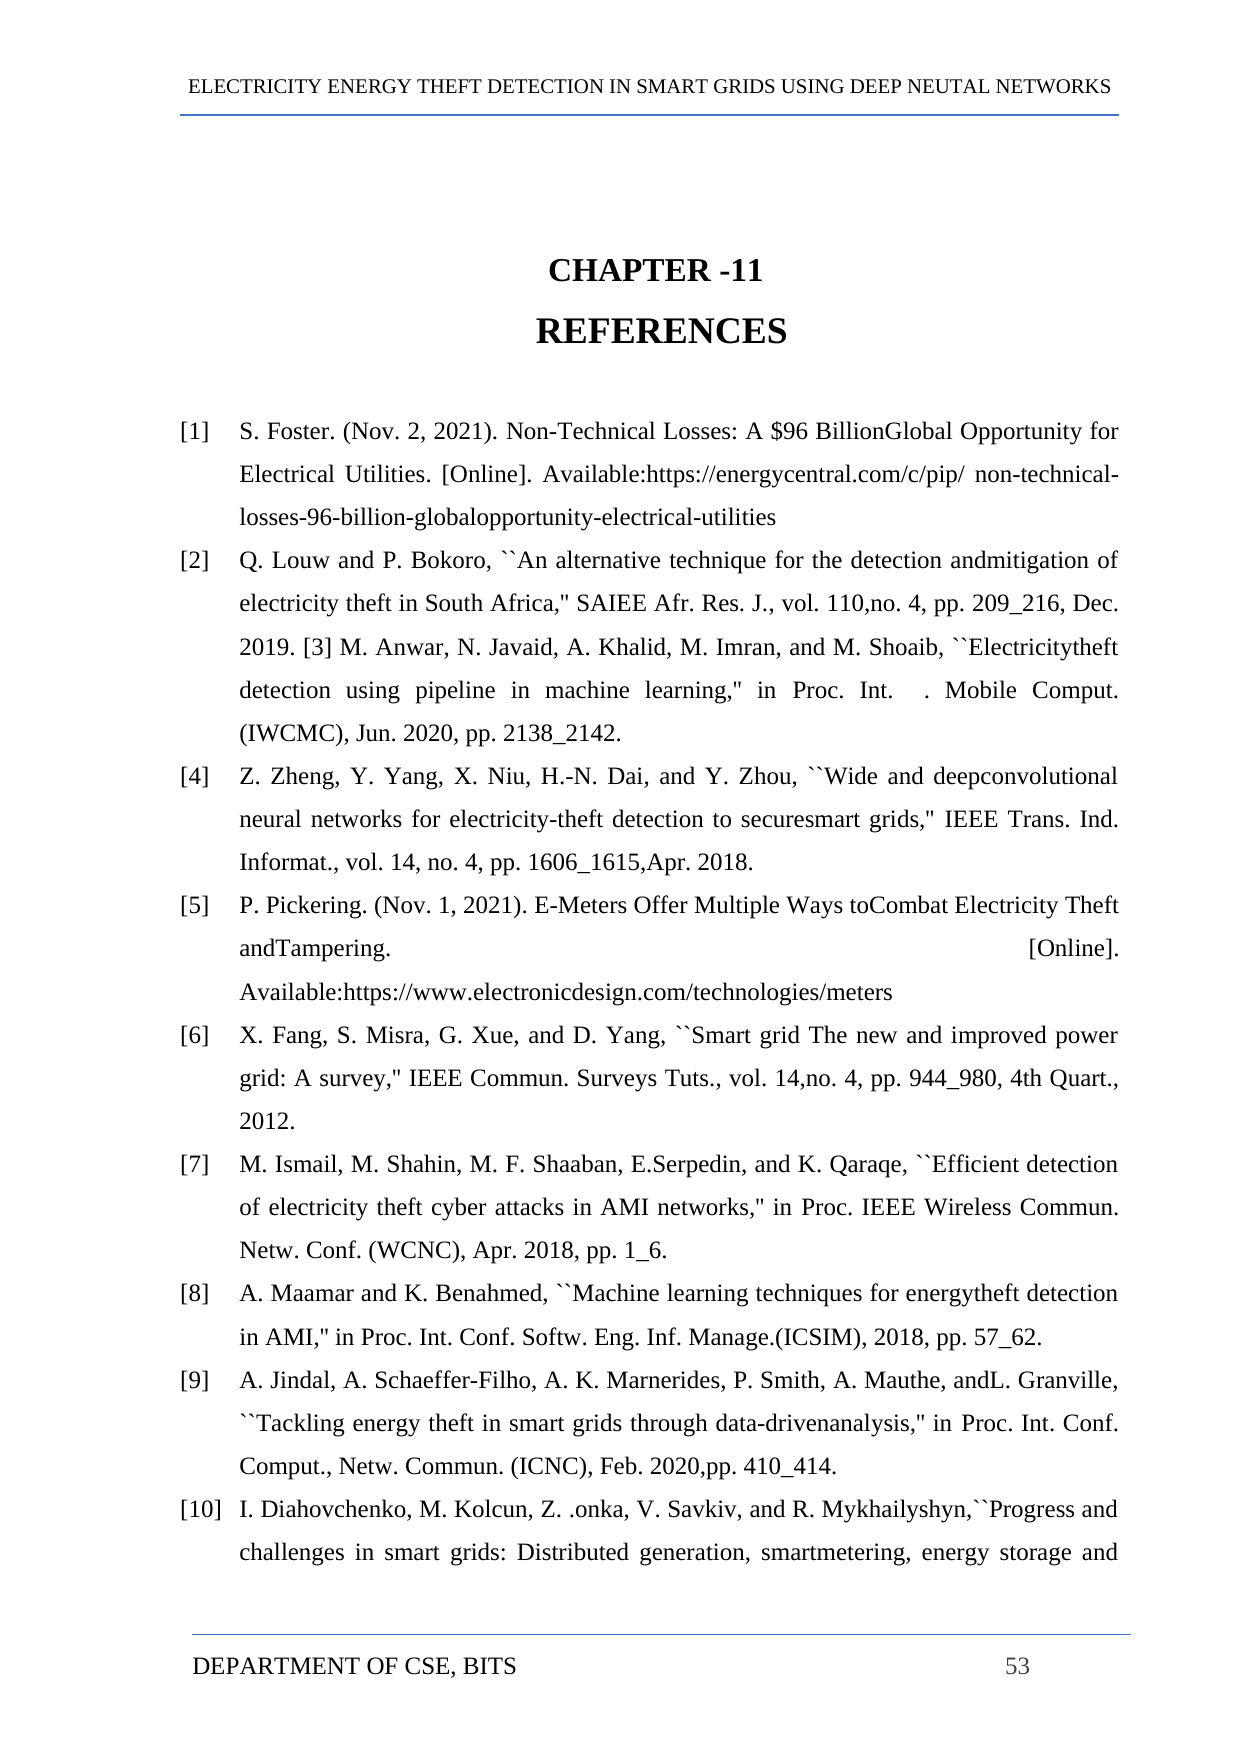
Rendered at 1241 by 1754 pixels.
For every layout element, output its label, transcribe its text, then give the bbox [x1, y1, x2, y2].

text REFERENCES [192, 308, 1131, 351]
text [1] S. Foster. (Nov. 2, 2021). Non-Technical Losses: A $96 BillionGlobal Opportunity for Electrical Utilities. [Online]. Available:https://energycentral.com/c/pip/ non-technical-losses-96-billion-globalopportunity-electrical-utilities [180, 416, 1119, 531]
text [7] M. Ismail, M. Shahin, M. F. Shaaban, E.Serpedin, and K. Qaraqe, ``Efficient detection of electricity theft cyber attacks in AMI networks,'' in Proc. IEEE Wireless Commun. Netw. Conf. (WCNC), Apr. 2018, pp. 1_6. [180, 1149, 1119, 1264]
text [5] P. Pickering. (Nov. 1, 2021). E-Meters Offer Multiple Ways toCombat Electricity Theft andTampering. [Online]. Available:https://www.electronicdesign.com/technologies/meters [180, 890, 1119, 1005]
text CHAPTER -11 [180, 251, 1131, 289]
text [180, 1494, 1119, 1566]
text [4] Z. Zheng, Y. Yang, X. Niu, H.-N. Dai, and Y. Zhou, ``Wide and deepconvolutional neural networks for electricity-theft detection to securesmart grids,'' IEEE Trans. Ind. Informat., vol. 14, no. 4, pp. 1606_1615,Apr. 2018. [180, 761, 1119, 876]
text [2] Q. Louw and P. Bokoro, ``An alternative technique for the detection andmitigation of electricity theft in South Africa,'' SAIEE Afr. Res. J., vol. 110,no. 4, pp. 209_216, Dec. 2019. [3] M. Anwar, N. Javaid, A. Khalid, M. Imran, and M. Shoaib, ``Electricitytheft detection using pipeline in machine learning,'' in Proc. Int. . Mobile Comput. (IWCMC), Jun. 2020, pp. 2138_2142. [180, 545, 1119, 747]
text [9] A. Jindal, A. Schaeffer-Filho, A. K. Marnerides, P. Smith, A. Mauthe, andL. Granville, ``Tackling energy theft in smart grids through data-drivenanalysis,'' in Proc. Int. Conf. Comput., Netw. Commun. (ICNC), Feb. 2020,pp. 410_414. [180, 1365, 1119, 1480]
text [6] X. Fang, S. Misra, G. Xue, and D. Yang, ``Smart grid The new and improved power grid: A survey,'' IEEE Commun. Surveys Tuts., vol. 14,no. 4, pp. 944_980, 4th Quart., 2012. [180, 1020, 1119, 1135]
text [8] A. Maamar and K. Benahmed, ``Machine learning techniques for energytheft detection in AMI,'' in Proc. Int. Conf. Softw. Eng. Inf. Manage.(ICSIM), 2018, pp. 57_62. [180, 1278, 1119, 1350]
